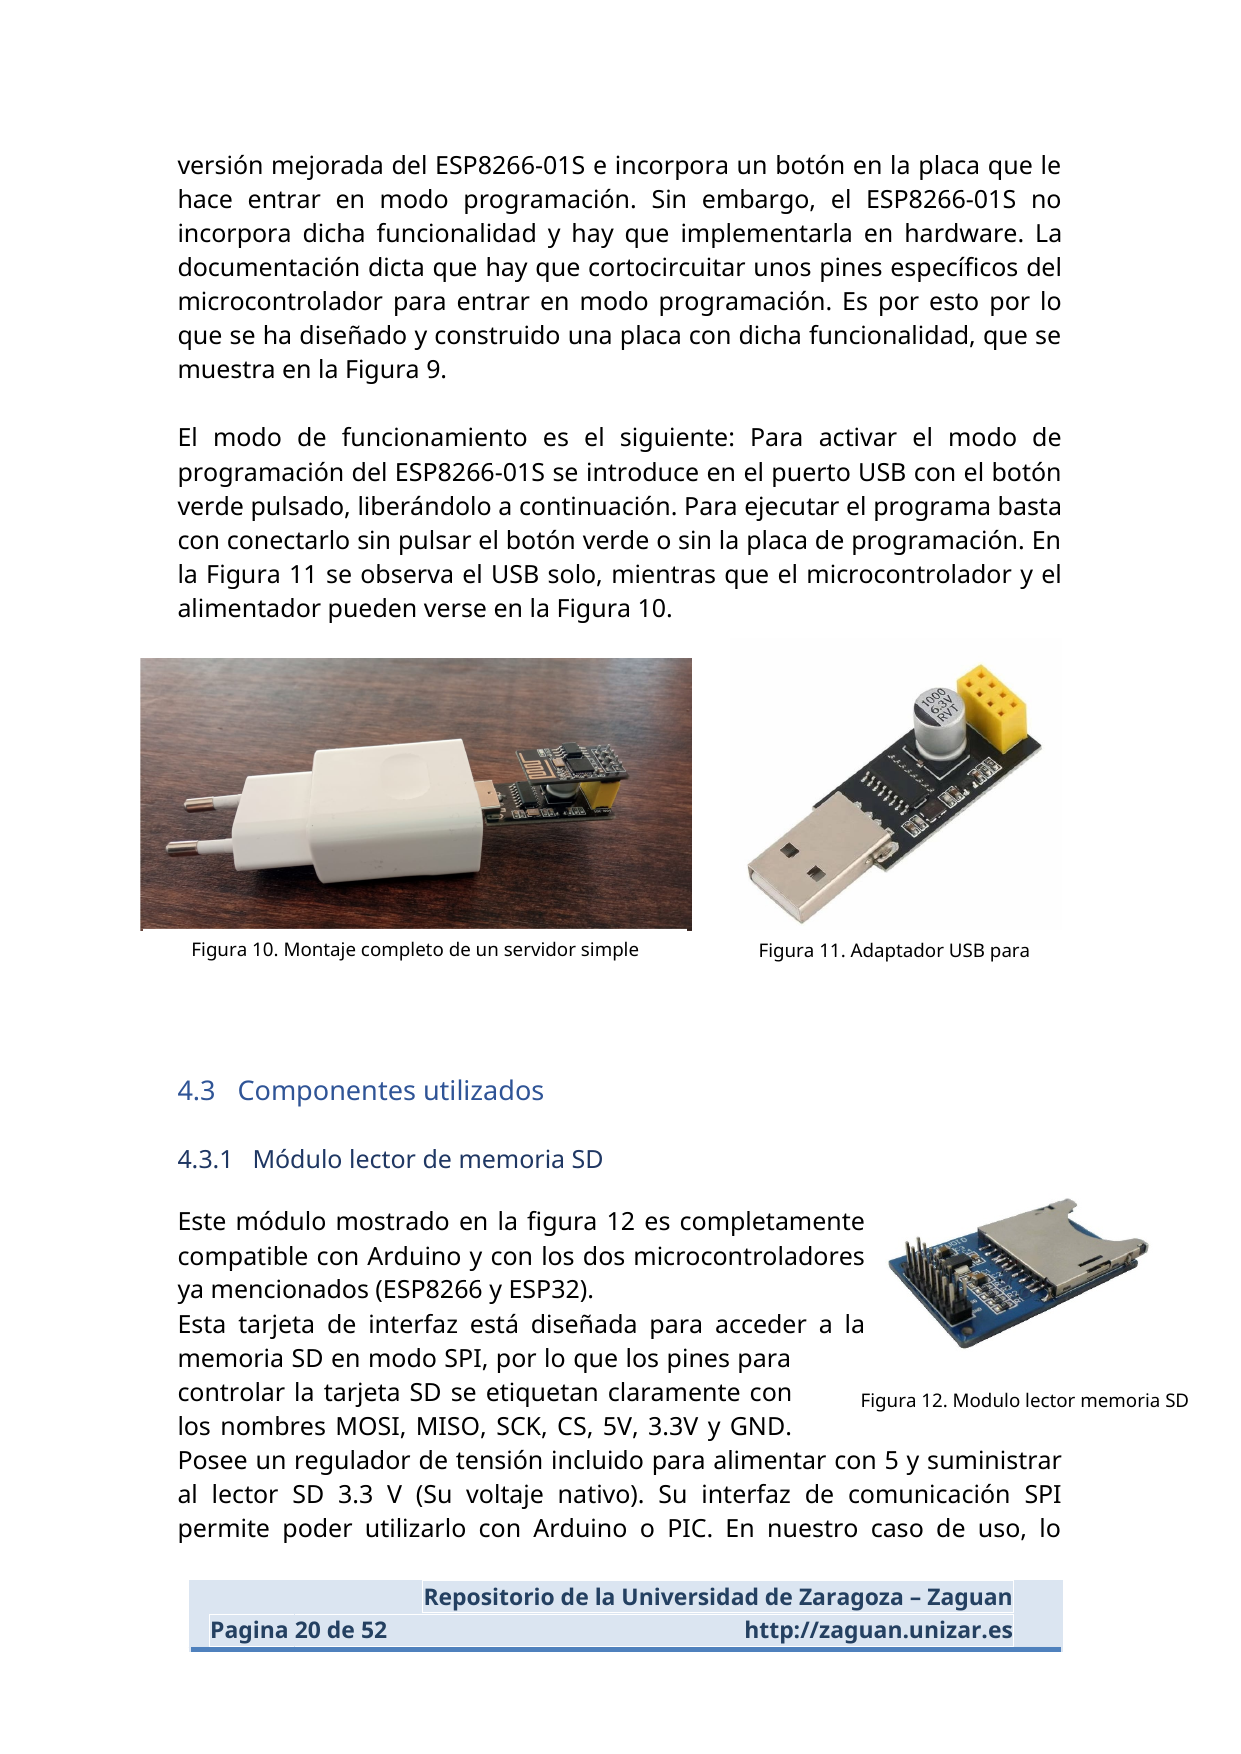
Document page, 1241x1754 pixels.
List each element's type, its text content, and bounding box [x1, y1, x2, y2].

picture [884, 1138, 1155, 1379]
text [177, 1306, 1063, 1545]
subtitle Componentes utilizados [177, 1071, 1063, 1108]
subtitle Módulo lector de memoria SD [177, 1141, 884, 1175]
picture [140, 658, 692, 931]
picture [730, 638, 1062, 929]
text El modo de funcionamiento es el siguiente: Para activar el modo de programación del ESP8266-01S se introduce en el puerto USB con el botón verde pulsado, liberándolo a continuación. Para ejecutar el programa basta con conectarlo sin pulsar el botón verde o sin la placa de programación. En la Figura 11 se observa el USB solo, mientras que el microcontrolador y el alimentador pueden verse en la Figura 10. [177, 420, 1063, 624]
text Este módulo mostrado en la figura 12 es completamente compatible con Arduino y con los dos microcontroladores ya mencionados (ESP8266 y ESP32). [177, 1204, 884, 1306]
